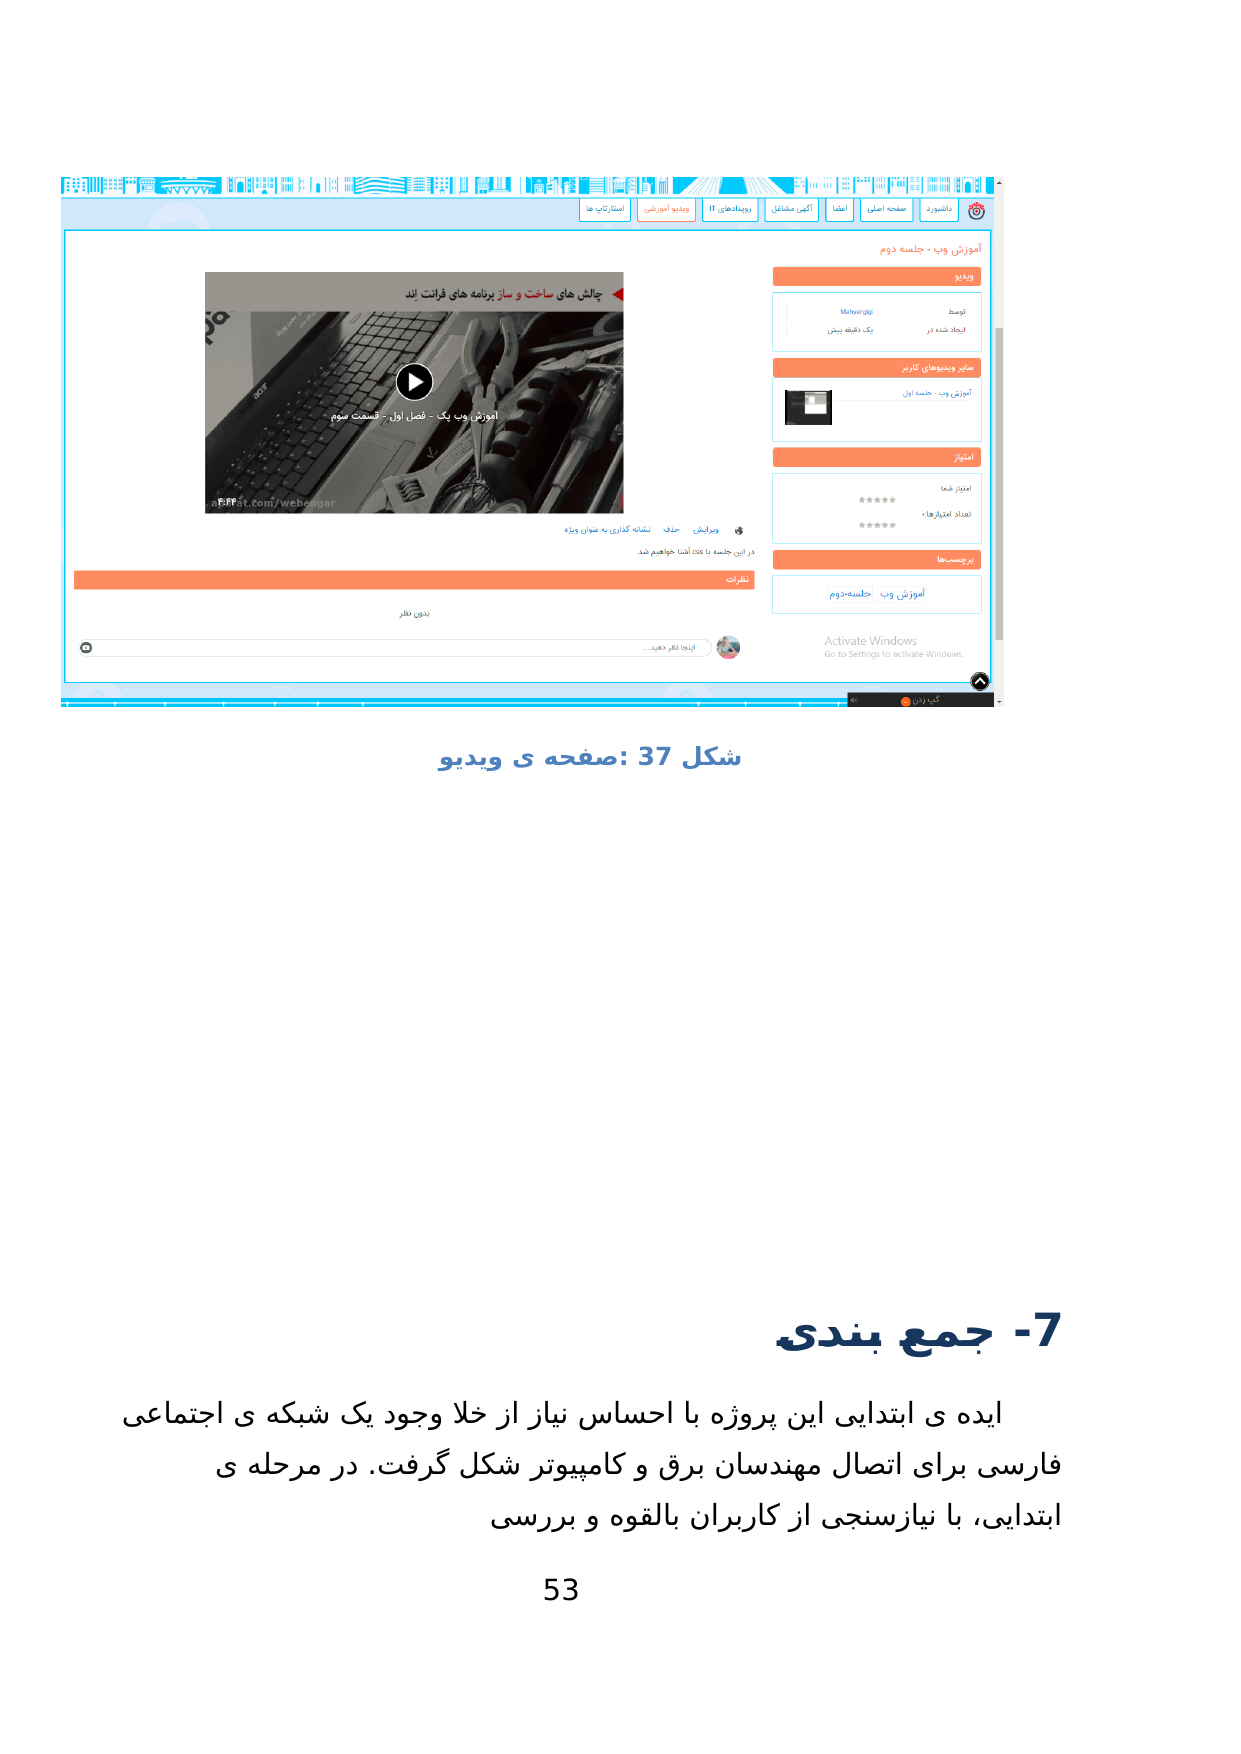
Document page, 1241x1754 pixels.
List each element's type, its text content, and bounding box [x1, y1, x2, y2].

picture [186, 177, 197, 181]
picture [61, 177, 1004, 707]
text شکل 37 :صفحه ی ویدیو [118, 742, 1063, 771]
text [118, 1396, 1063, 1532]
subtitle جمع بندی [118, 1304, 1033, 1357]
picture [363, 177, 396, 182]
